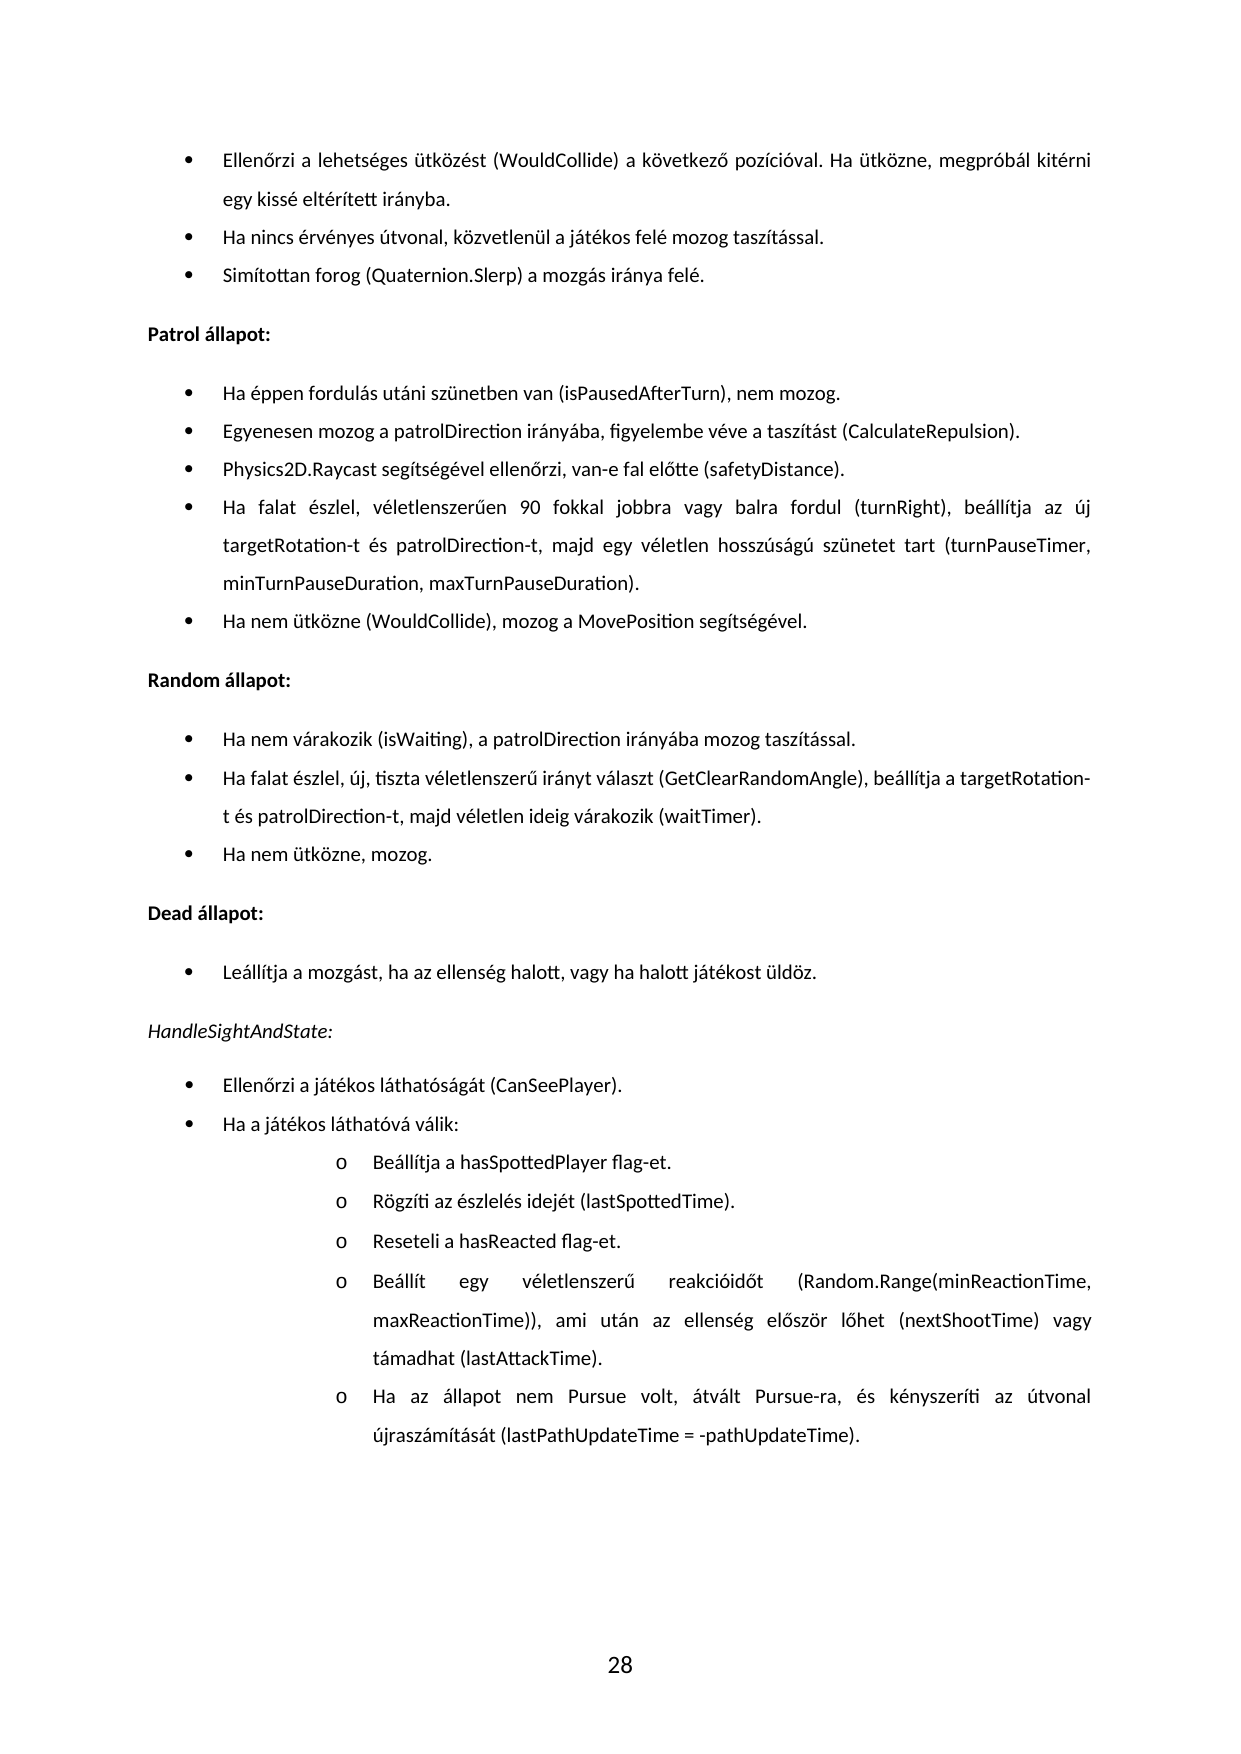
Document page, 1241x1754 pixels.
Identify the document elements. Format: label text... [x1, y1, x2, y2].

list Simítottan forog (Quaternion.Slerp) a mozgás iránya felé. [185, 262, 1092, 287]
list Physics2D.Raycast segítségével ellenőrzi, van-e fal előtte (safetyDistance). [185, 456, 1092, 482]
text HandleSightAndState: [148, 1018, 1092, 1043]
list Leállítja a mozgást, ha az ellenség halott, vagy ha halott játékost üldöz. [185, 959, 1092, 984]
list Ha falat észlel, új, tiszta véletlenszerű irányt választ (GetClearRandomAngle), beállítja a targetRotation-t és patrolDirection-t, majd véletlen ideig várakozik (waitTimer). [185, 765, 1092, 828]
list Ha nem ütközne (WouldCollide), mozog a MovePosition segítségével. [185, 609, 1092, 634]
list Ha nincs érvényes útvonal, közvetlenül a játékos felé mozog taszítással. [185, 224, 1092, 249]
list Ha éppen fordulás utáni szünetben van (isPausedAfterTurn), nem mozog. [185, 380, 1092, 405]
list Ha az állapot nem Pursue volt, átvált Pursue-ra, és kényszeríti az útvonal újraszámítását (lastPathUpdateTime = -pathUpdateTime). [335, 1383, 1092, 1448]
list Ha nem várakozik (isWaiting), a patrolDirection irányába mozog taszítással. [185, 727, 1092, 752]
list Rögzíti az észlelés idejét (lastSpottedTime). [335, 1189, 1092, 1215]
list Ha a játékos láthatóvá válik: [186, 1111, 1092, 1136]
text Patrol állapot: [148, 321, 1092, 346]
list Ha falat észlel, véletlenszerűen 90 fokkal jobbra vagy balra fordul (turnRight), beállítja az új targetRotation-t és patrolDirection-t, majd egy véletlen hosszúságú szünetet tart (turnPauseTimer, minTurnPauseDuration, maxTurnPauseDuration). [185, 494, 1092, 596]
list Ellenőrzi a lehetséges ütközést (WouldCollide) a következő pozícióval. Ha ütközne, megpróbál kitérni egy kissé eltérített irányba. [185, 148, 1092, 211]
list Beállít egy véletlenszerű reakcióidőt (Random.Range(minReactionTime, maxReactionTime)), ami után az ellenség először lőhet (nextShootTime) vagy támadhat (lastAttackTime). [335, 1268, 1092, 1371]
list Ha nem ütközne, mozog. [185, 841, 1092, 866]
text Dead állapot: [148, 900, 1092, 925]
list Reseteli a hasReacted flag-et. [335, 1228, 1092, 1255]
list Beállítja a hasSpottedPlayer flag-et. [335, 1149, 1092, 1175]
list Egyenesen mozog a patrolDirection irányába, figyelembe véve a taszítást (CalculateRepulsion). [185, 418, 1092, 443]
list Ellenőrzi a játékos láthatóságát (CanSeePlayer). [186, 1073, 1092, 1098]
text Random állapot: [148, 668, 1092, 693]
